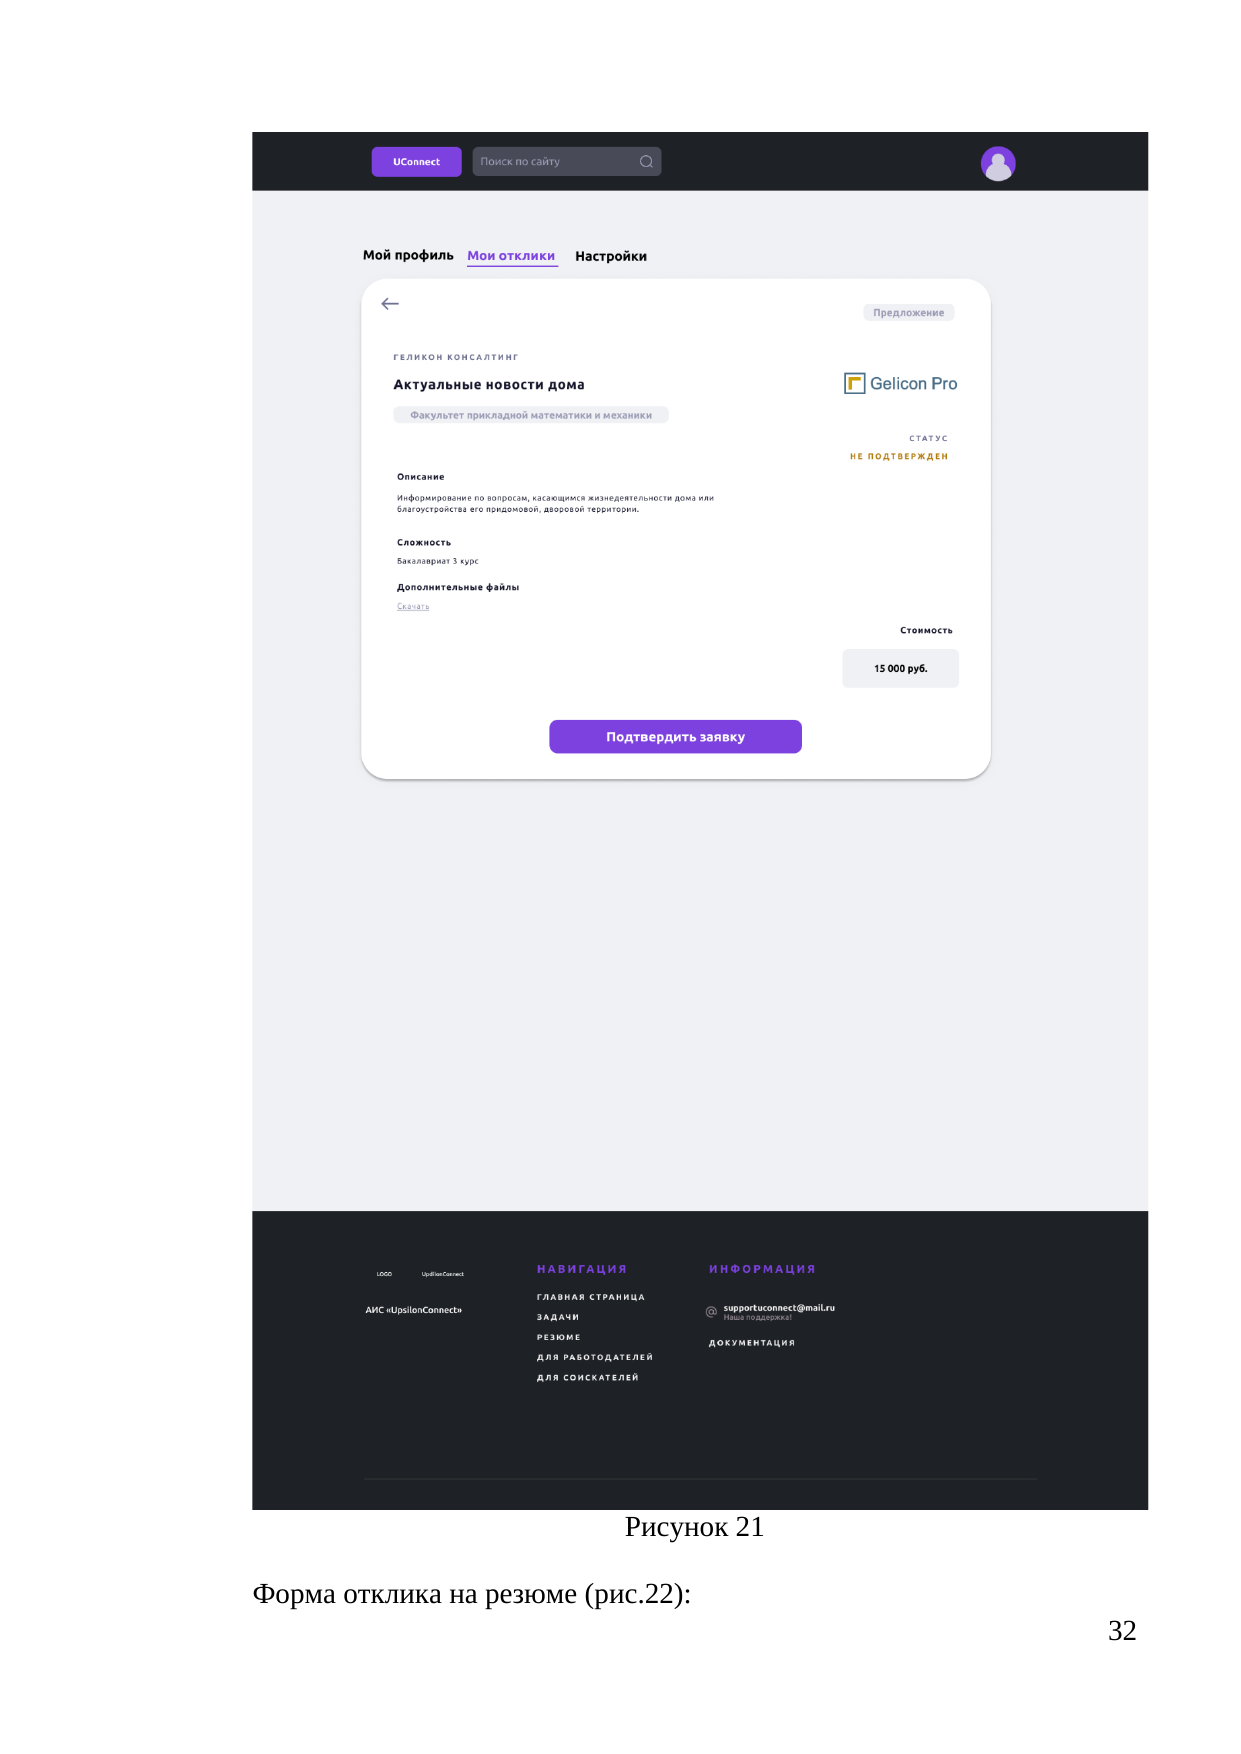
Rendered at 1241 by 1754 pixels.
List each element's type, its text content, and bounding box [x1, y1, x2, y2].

text Форма отклика на резюме (рис.22): [177, 1576, 1137, 1610]
text Рисунок 21 [177, 1509, 1137, 1543]
picture [252, 132, 1149, 1510]
